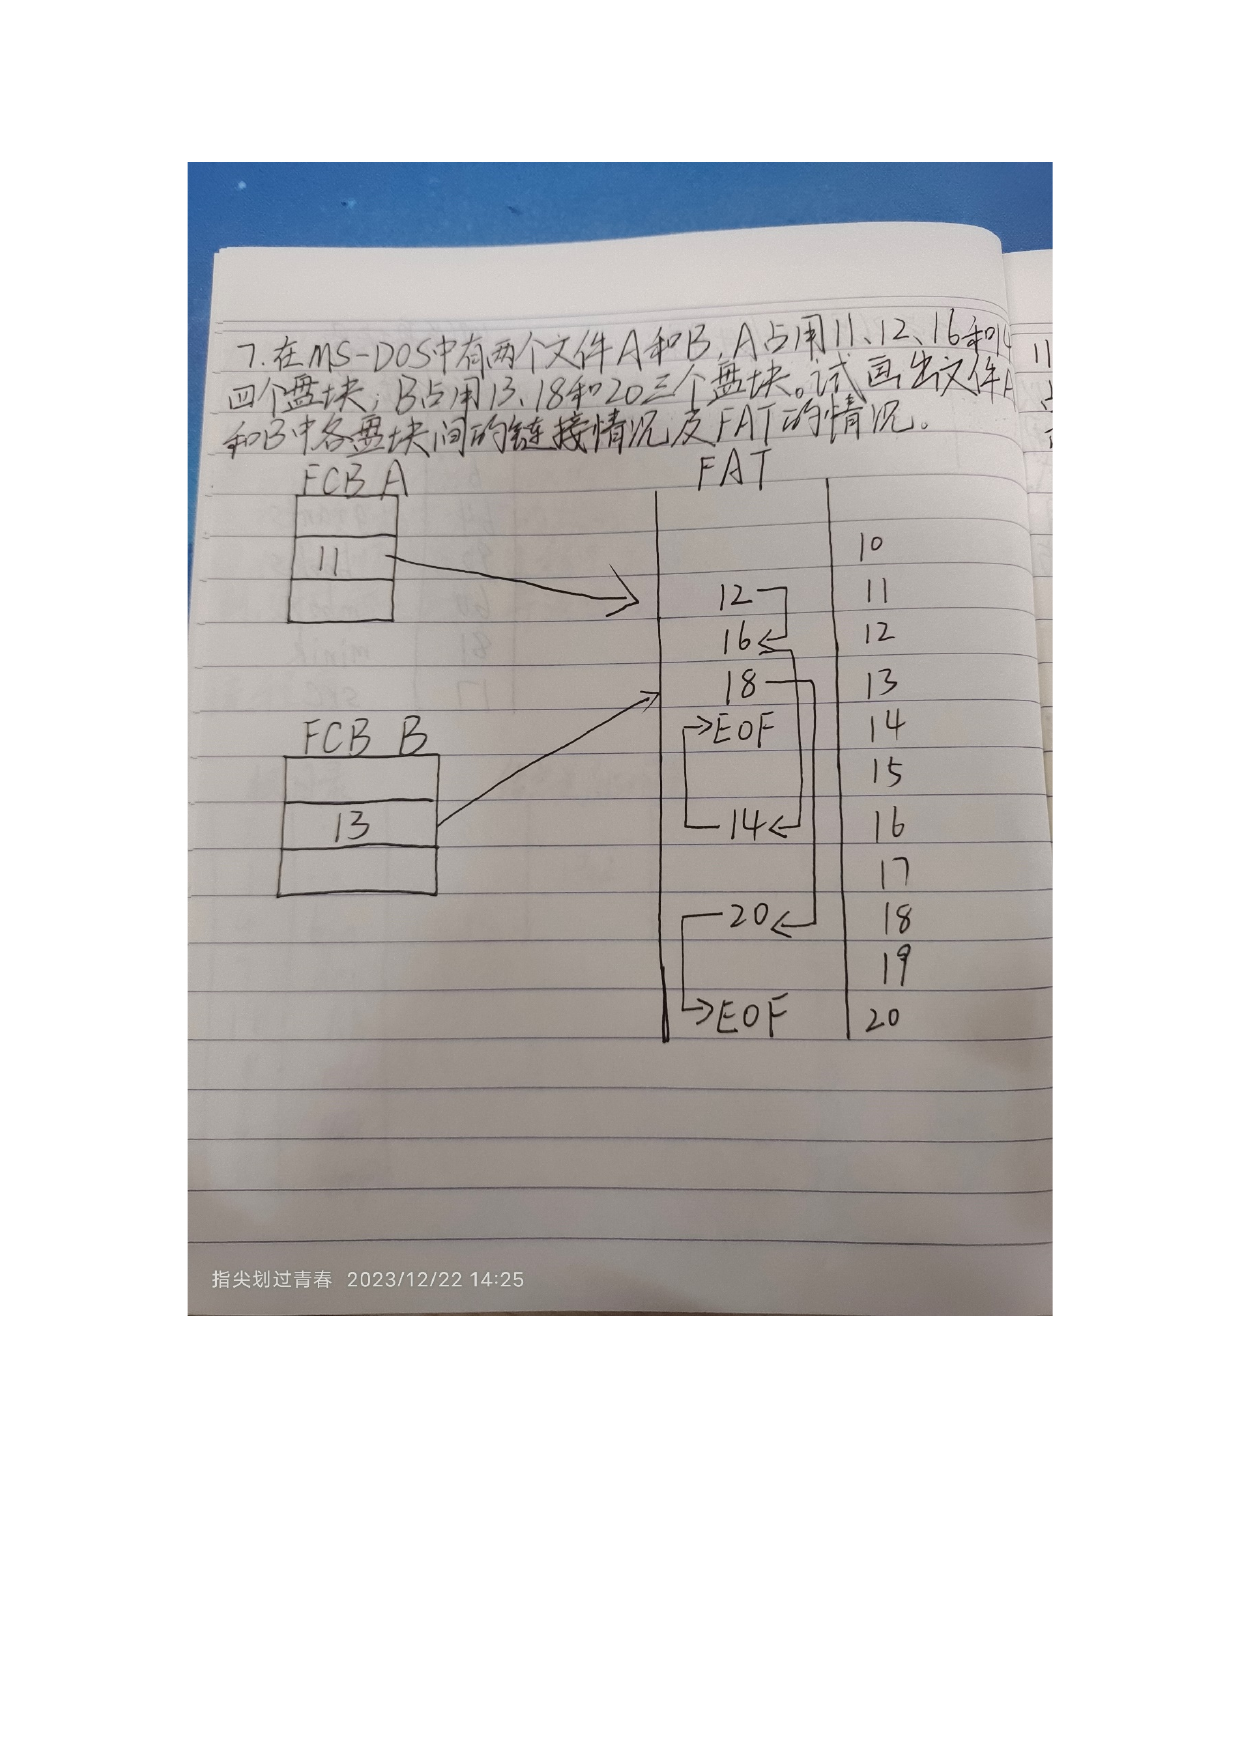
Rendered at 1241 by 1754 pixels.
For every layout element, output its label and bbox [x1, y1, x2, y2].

picture [187, 162, 1053, 1316]
